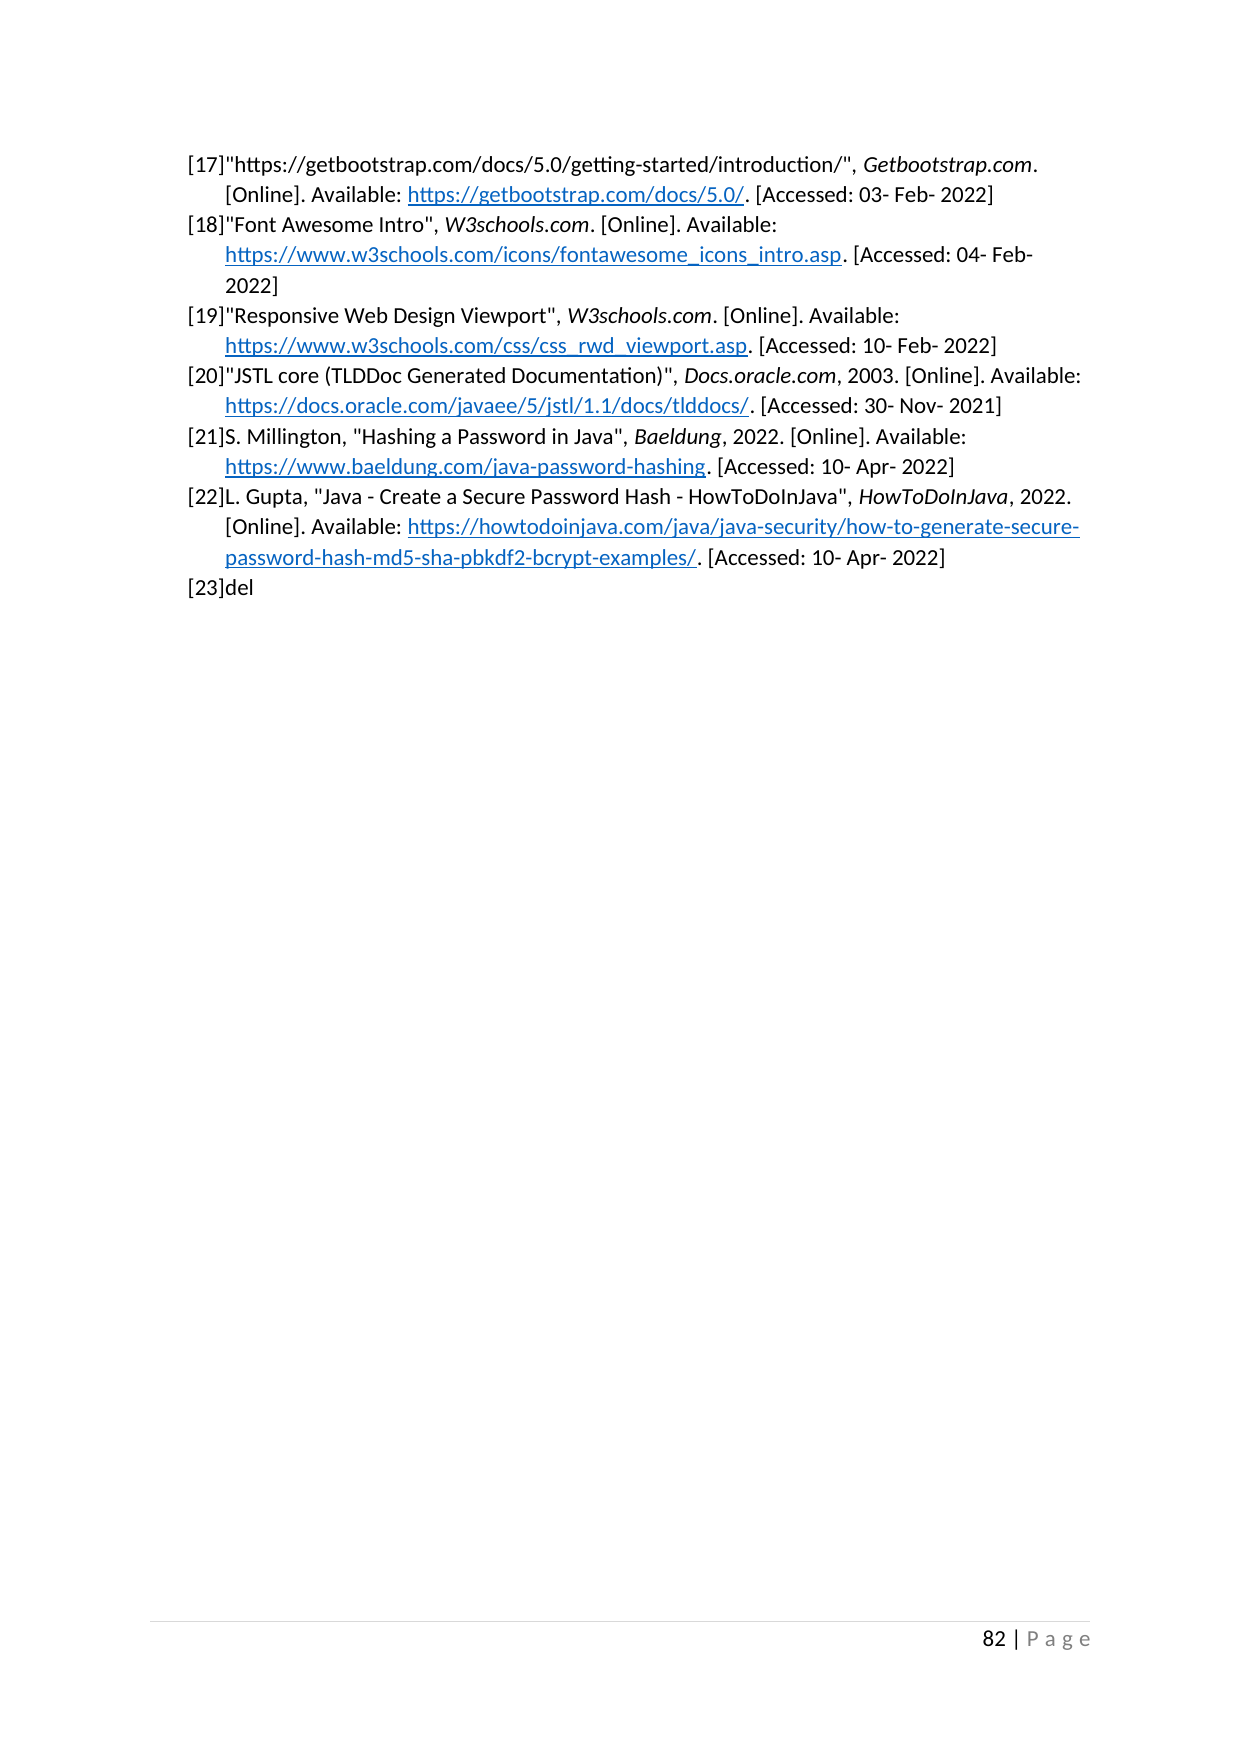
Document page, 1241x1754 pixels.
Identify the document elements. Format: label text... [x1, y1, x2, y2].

list "JSTL core (TLDDoc Generated Documentation)", Docs.oracle.com, 2003. [Online]. Available: https://docs.oracle.com/javaee/5/jstl/1.1/docs/tlddocs/. [Accessed: 30- Nov- 2021] [187, 361, 1090, 420]
list S. Millington, "Hashing a Password in Java", Baeldung, 2022. [Online]. Available: https://www.baeldung.com/java-password-hashing. [Accessed: 10- Apr- 2022] [187, 422, 1090, 480]
list "https://getbootstrap.com/docs/5.0/getting-started/introduction/", Getbootstrap.com. [Online]. Available: https://getbootstrap.com/docs/5.0/. [Accessed: 03- Feb- 2022] [187, 150, 1090, 208]
list del [187, 573, 1090, 601]
list "Font Awesome Intro", W3schools.com. [Online]. Available: https://www.w3schools.com/icons/fontawesome_icons_intro.asp. [Accessed: 04- Feb- 2022] [187, 210, 1090, 299]
list L. Gupta, "Java - Create a Secure Password Hash - HowToDoInJava", HowToDoInJava, 2022. [Online]. Available: https://howtodoinjava.com/java/java-security/how-to-generate-secure-password-hash-md5-sha-pbkdf2-bcrypt-examples/. [Accessed: 10- Apr- 2022] [187, 482, 1090, 571]
list "Responsive Web Design Viewport", W3schools.com. [Online]. Available: https://www.w3schools.com/css/css_rwd_viewport.asp. [Accessed: 10- Feb- 2022] [187, 301, 1090, 359]
